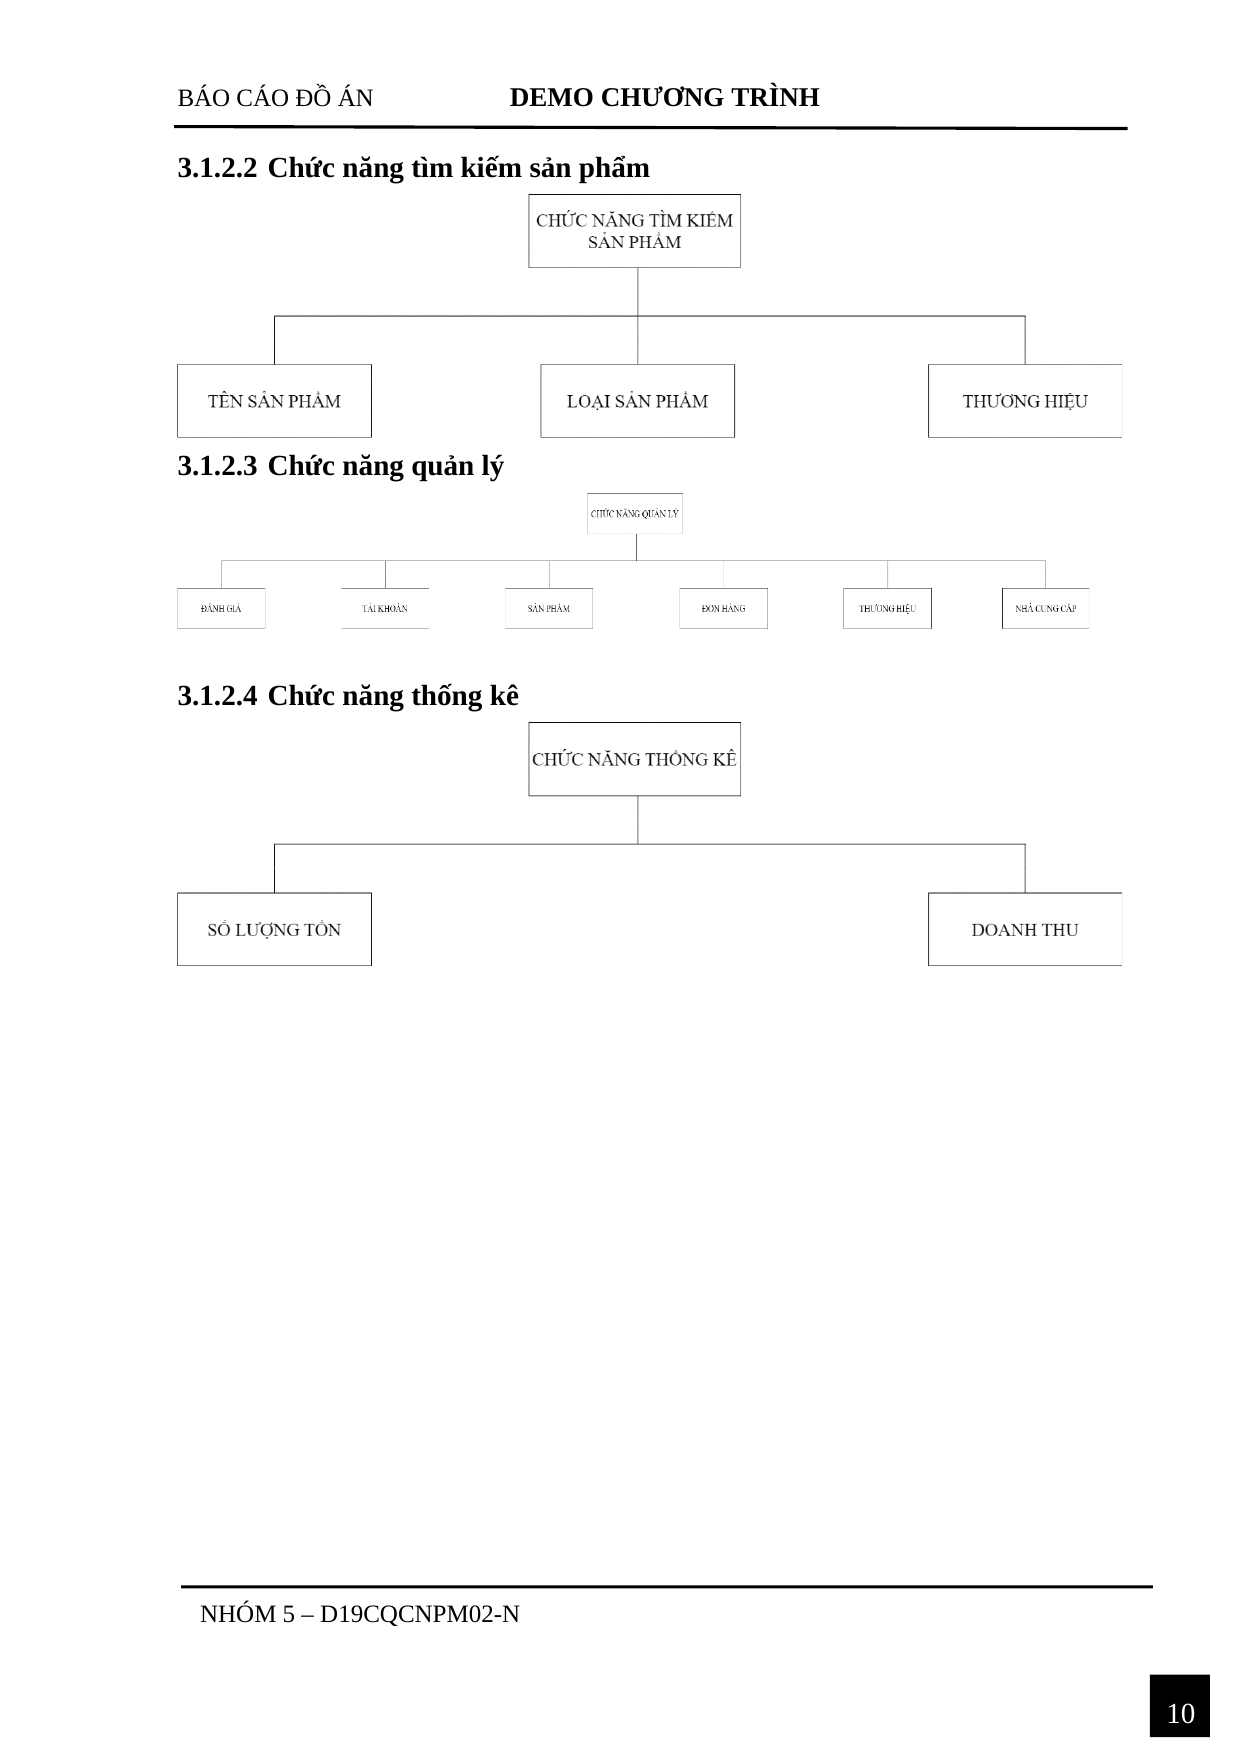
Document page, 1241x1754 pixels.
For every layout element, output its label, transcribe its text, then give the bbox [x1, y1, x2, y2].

picture [177, 722, 1123, 966]
subtitle Chức năng quản lý [177, 448, 1153, 482]
picture [177, 493, 1090, 629]
picture [177, 194, 1123, 438]
subtitle Chức năng tìm kiếm sản phẩm [177, 150, 1153, 183]
subtitle Chức năng thống kê [177, 678, 1153, 711]
